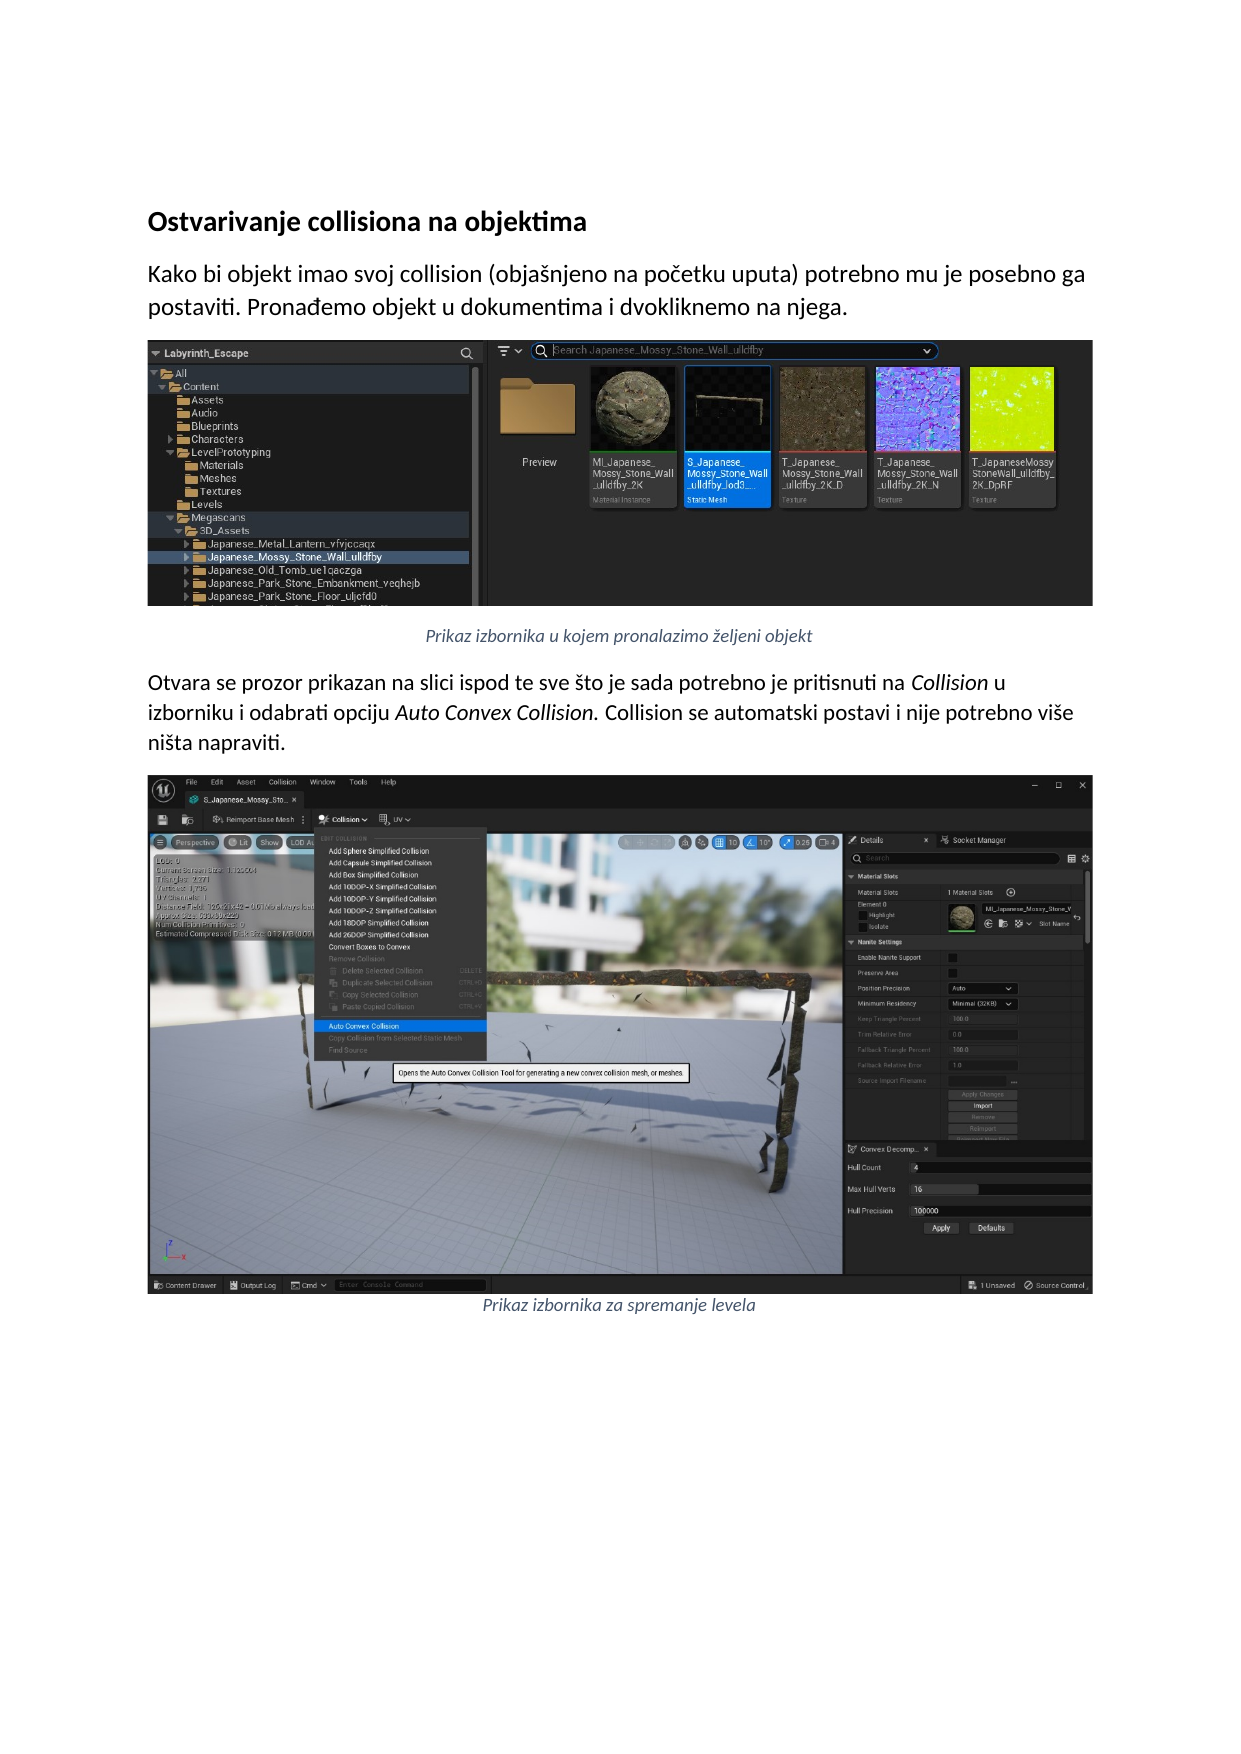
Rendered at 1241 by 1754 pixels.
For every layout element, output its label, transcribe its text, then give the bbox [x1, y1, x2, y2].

picture [147, 340, 1093, 606]
text Prikaz izbornika u kojem pronalazimo željeni objekt [148, 624, 1093, 647]
text Prikaz izbornika za spremanje levela [148, 1294, 1093, 1316]
text Ostvarivanje collisiona na objektima [148, 203, 1093, 238]
text Kako bi objekt imao svoj collision (objašnjeno na početku uputa) potrebno mu je posebno ga postaviti. Pronađemo objekt u dokumentima i dvokliknemo na njega. [148, 258, 1093, 321]
picture [147, 775, 1093, 1294]
text Otvara se prozor prikazan na slici ispod te sve što je sada potrebno je pritisnuti na Collision u izborniku i odabrati opciju Auto Convex Collision. Collision se automatski postavi i nije potrebno više ništa napraviti. [148, 668, 1093, 756]
